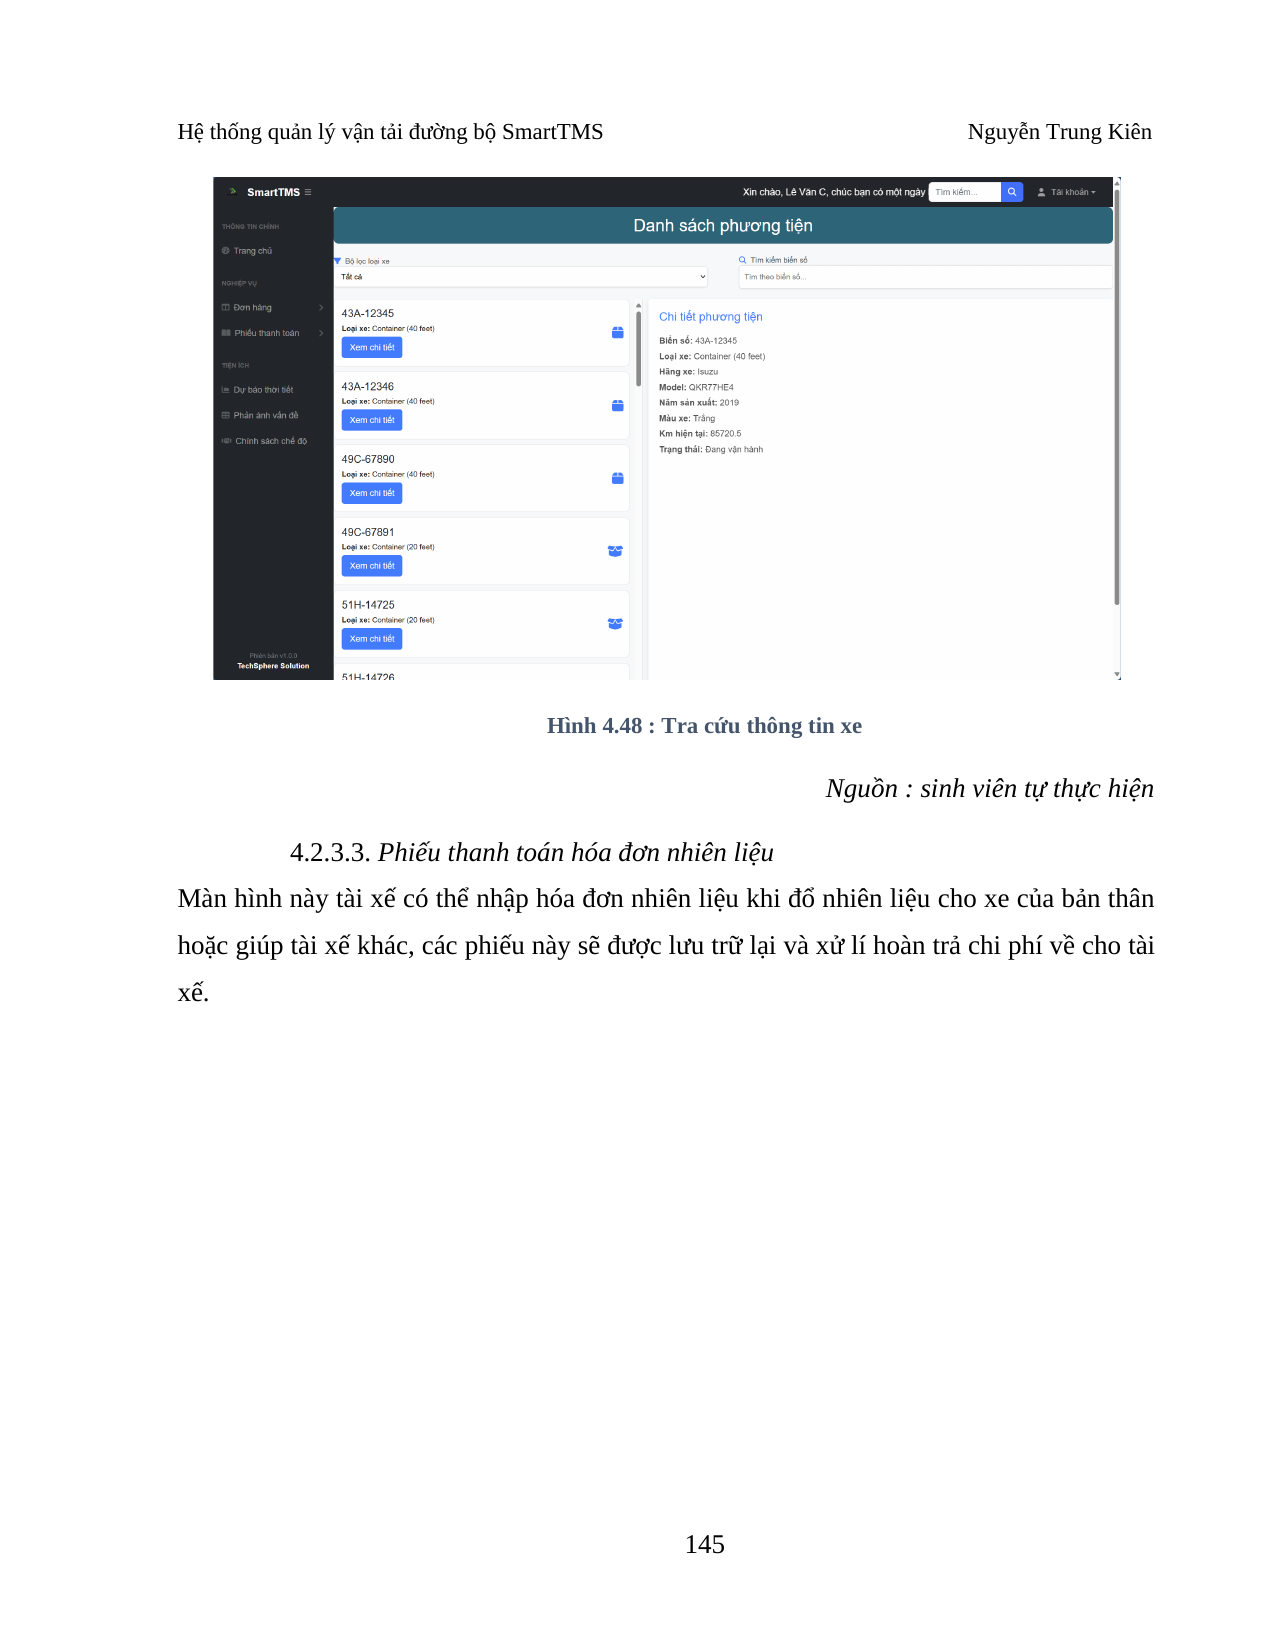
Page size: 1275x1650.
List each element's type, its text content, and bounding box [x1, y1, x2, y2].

subtitle Phiếu thanh toán hóa đơn nhiên liệu [290, 836, 1157, 867]
text Màn hình này tài xế có thể nhập hóa đơn nhiên liệu khi đổ nhiên liệu cho xe của bản thân hoặc giúp tài xế khác, các phiếu này sẽ được lưu trữ lại và xử lí hoàn trả chi phí về cho tài xế. [177, 882, 1157, 1007]
text Nguồn : sinh viên tự thực hiện [177, 772, 1157, 803]
picture [213, 177, 1121, 680]
